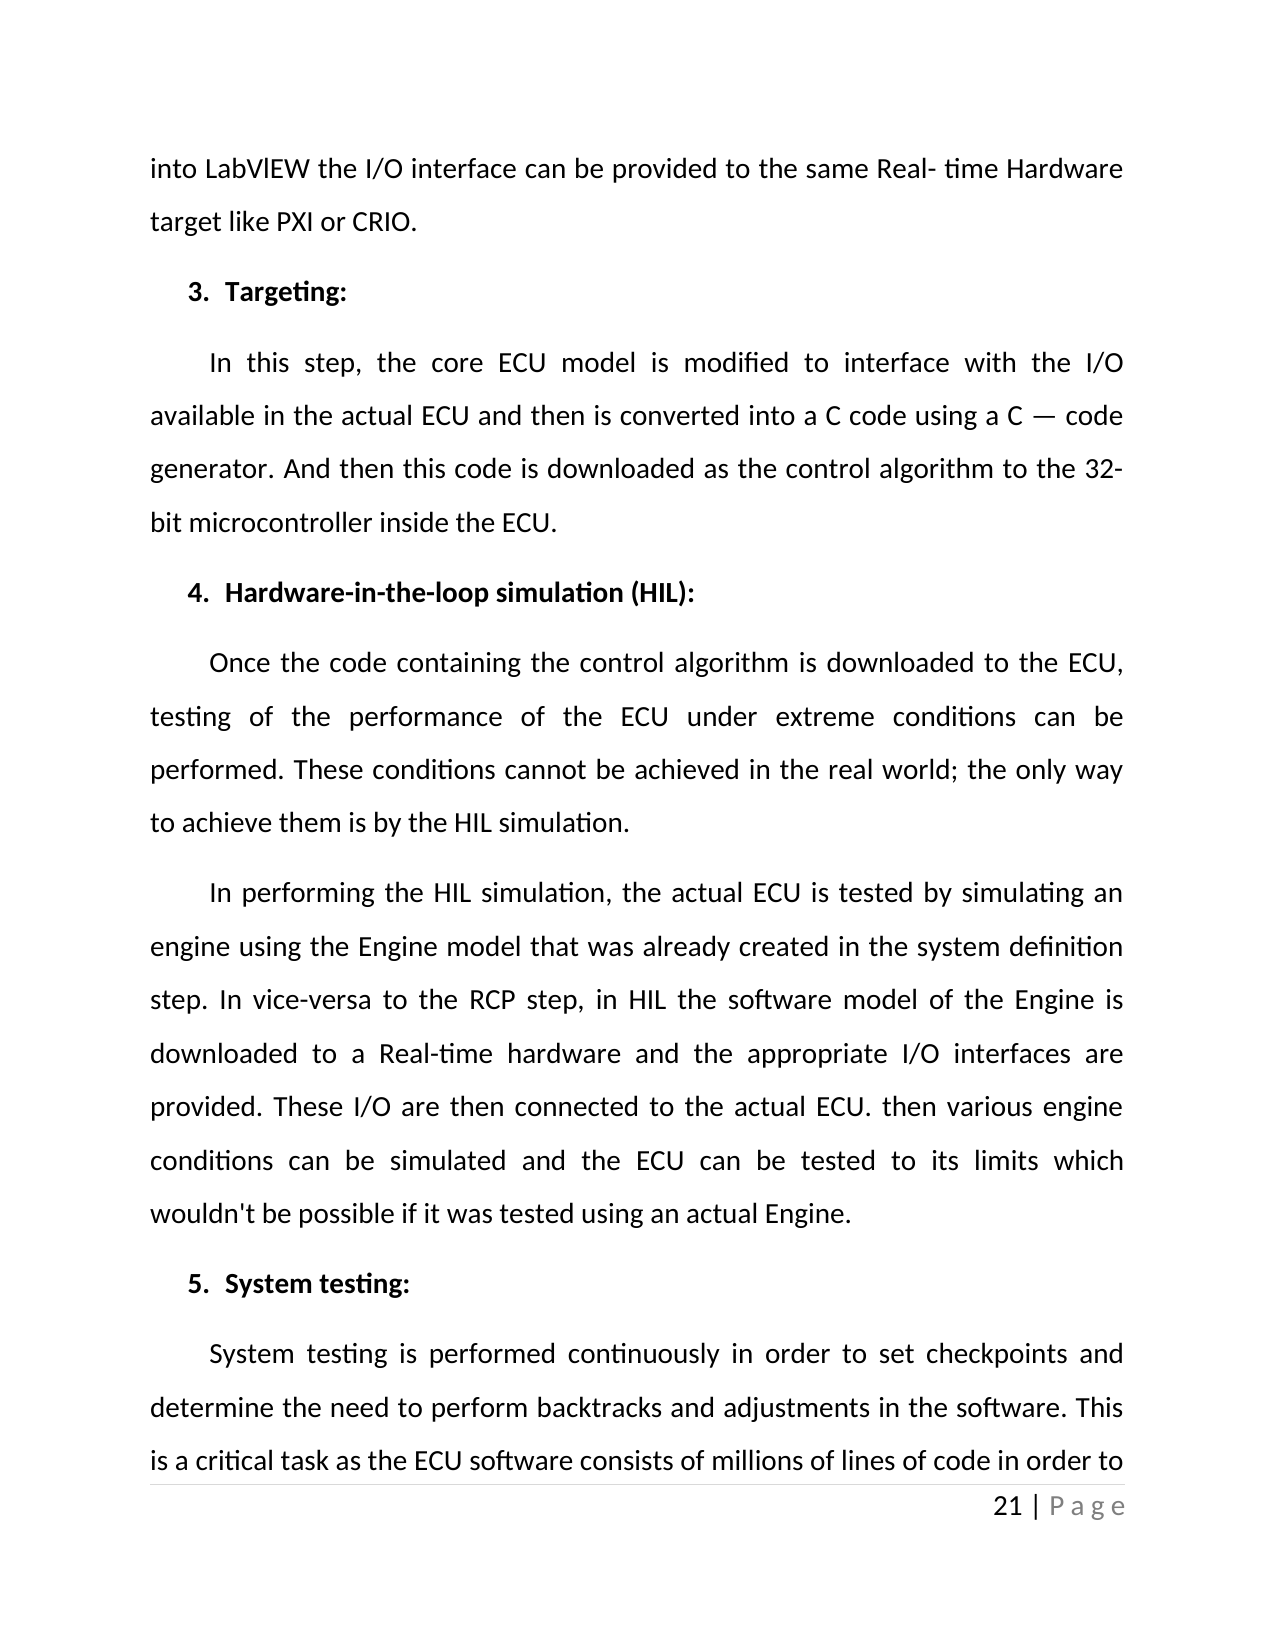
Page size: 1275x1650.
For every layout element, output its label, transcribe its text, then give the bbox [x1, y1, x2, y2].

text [150, 1335, 1125, 1478]
list Targeting: [187, 273, 1125, 309]
list System testing: [187, 1265, 1125, 1301]
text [150, 150, 1125, 239]
text In this step, the core ECU model is modified to interface with the I/O available in the actual ECU and then is converted into a C code using a C — code generator. And then this code is downloaded as the control algorithm to the 32-bit microcontroller inside the ECU. [150, 344, 1125, 539]
text In performing the HIL simulation, the actual ECU is tested by simulating an engine using the Engine model that was already created in the system definition step. In vice-versa to the RCP step, in HIL the software model of the Engine is downloaded to a Real-time hardware and the appropriate I/O interfaces are provided. These I/O are then connected to the actual ECU. then various engine conditions can be simulated and the ECU can be tested to its limits which wouldn't be possible if it was tested using an actual Engine. [150, 874, 1125, 1231]
text Once the code containing the control algorithm is downloaded to the ECU, testing of the performance of the ECU under extreme conditions can be performed. These conditions cannot be achieved in the real world; the only way to achieve them is by the HIL simulation. [150, 644, 1125, 840]
list Hardware-in-the-loop simulation (HIL): [187, 574, 1125, 610]
